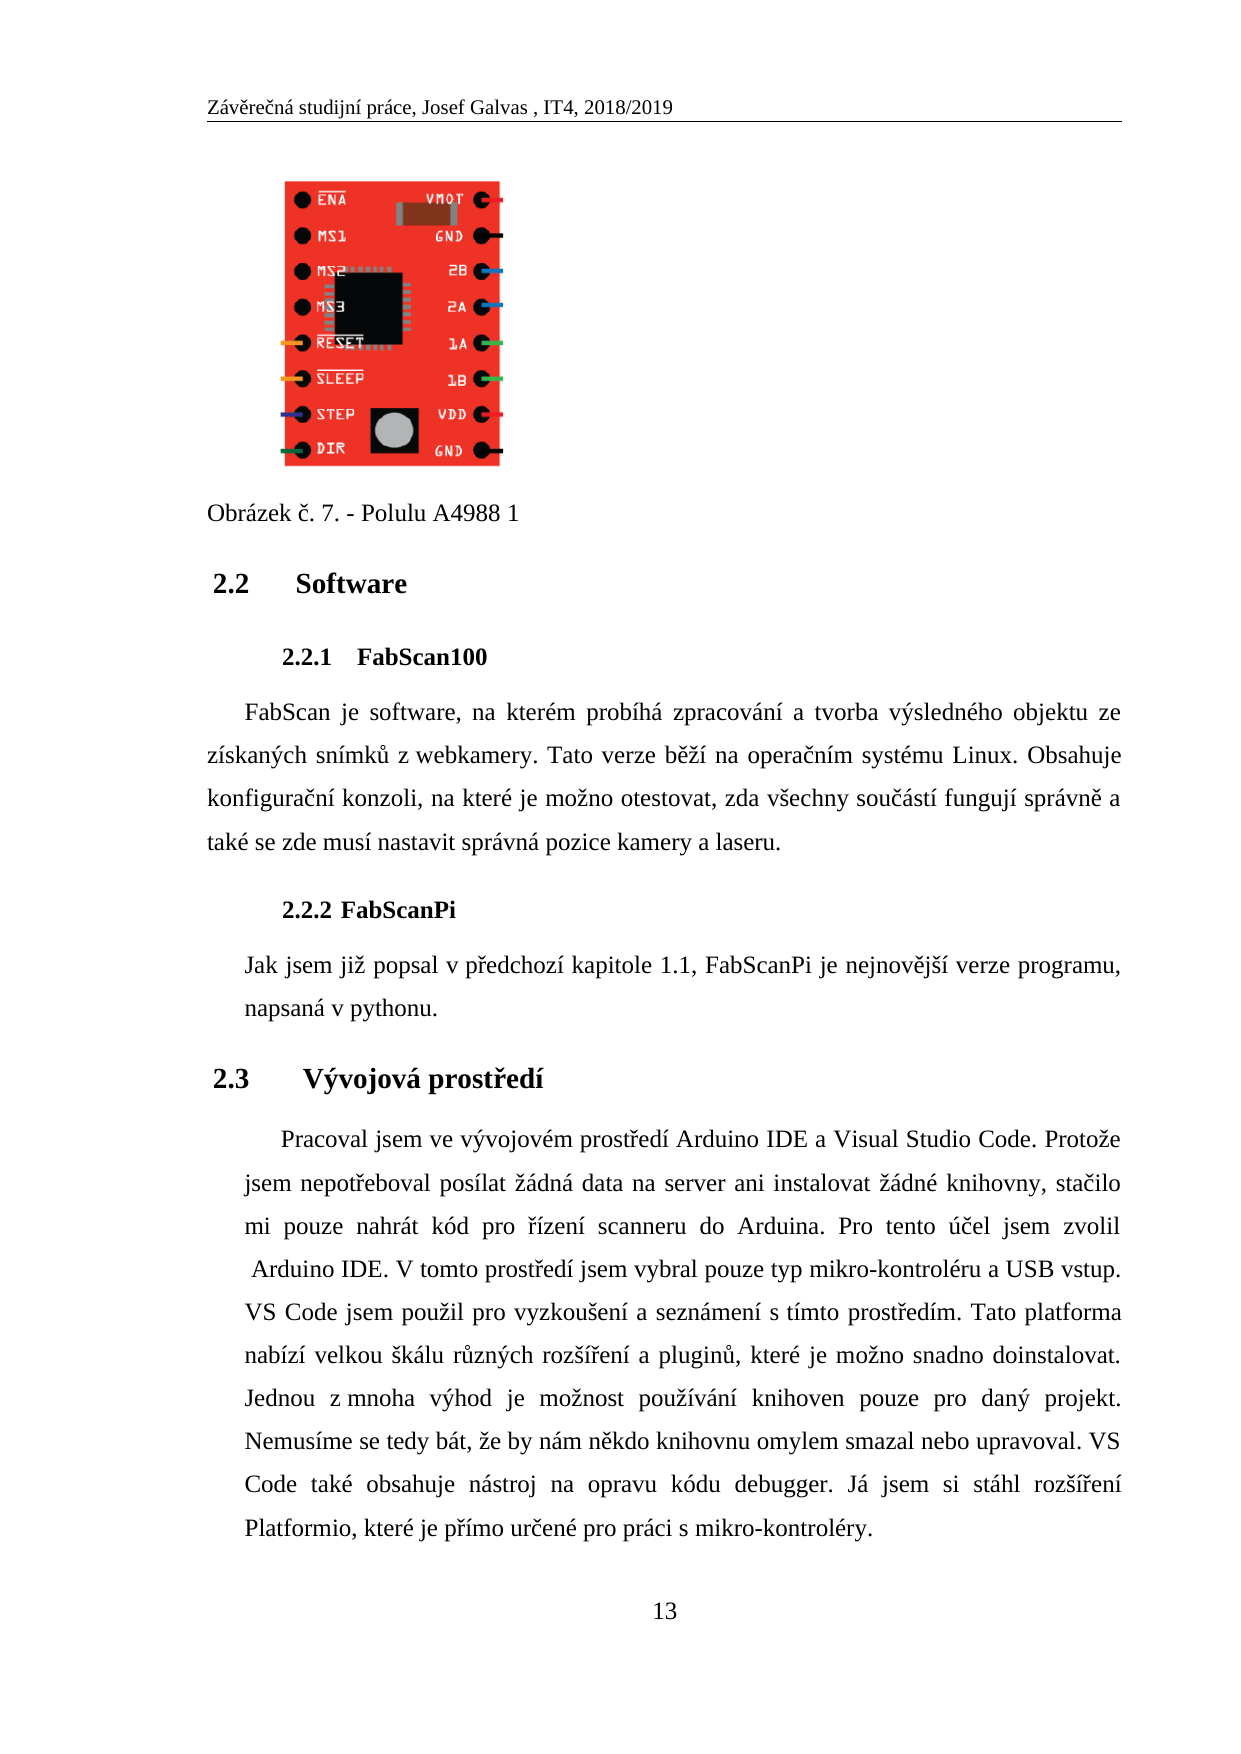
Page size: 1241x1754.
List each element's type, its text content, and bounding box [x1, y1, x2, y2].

text Pracoval jsem ve vývojovém prostředí Arduino IDE a Visual Studio Code. Protože jsem nepotřeboval posílat žádná data na server ani instalovat žádné knihovny, stačilo mi pouze nahrát kód pro řízení scanneru do Arduina. Pro tento účel jsem zvolil Arduino IDE. V tomto prostředí jsem vybral pouze typ mikro-kontroléru a USB vstup. VS Code jsem použil pro vyzkoušení a seznámení s tímto prostředím. Tato platforma nabízí velkou škálu různých rozšíření a pluginů, které je možno snadno doinstalovat. Jednou z mnoha výhod je možnost používání knihoven pouze pro daný projekt. Nemusíme se tedy bát, že by nám někdo knihovnu omylem smazal nebo upravoval. VS Code také obsahuje nástroj na opravu kódu debugger. Já jsem si stáhl rozšíření Platformio, které je přímo určené pro práci s mikro-kontroléry. [244, 1124, 1122, 1541]
picture [280, 177, 504, 472]
subtitle Vývojová prostředí [213, 1062, 1122, 1095]
subtitle FabScanPi [282, 895, 1122, 923]
subtitle FabScan100 [282, 642, 1122, 670]
subtitle Software [213, 566, 1122, 600]
text Jak jsem již popsal v předchozí kapitole 1.1, FabScanPi je nejnovější verze programu, napsaná v pythonu. [244, 950, 1122, 1022]
text FabScan je software, na kterém probíhá zpracování a tvorba výsledného objektu ze získaných snímků z webkamery. Tato verze běží na operačním systému Linux. Obsahuje konfigurační konzoli, na které je možno otestovat, zda všechny součástí fungují správně a také se zde musí nastavit správná pozice kamery a laseru. [207, 697, 1122, 855]
